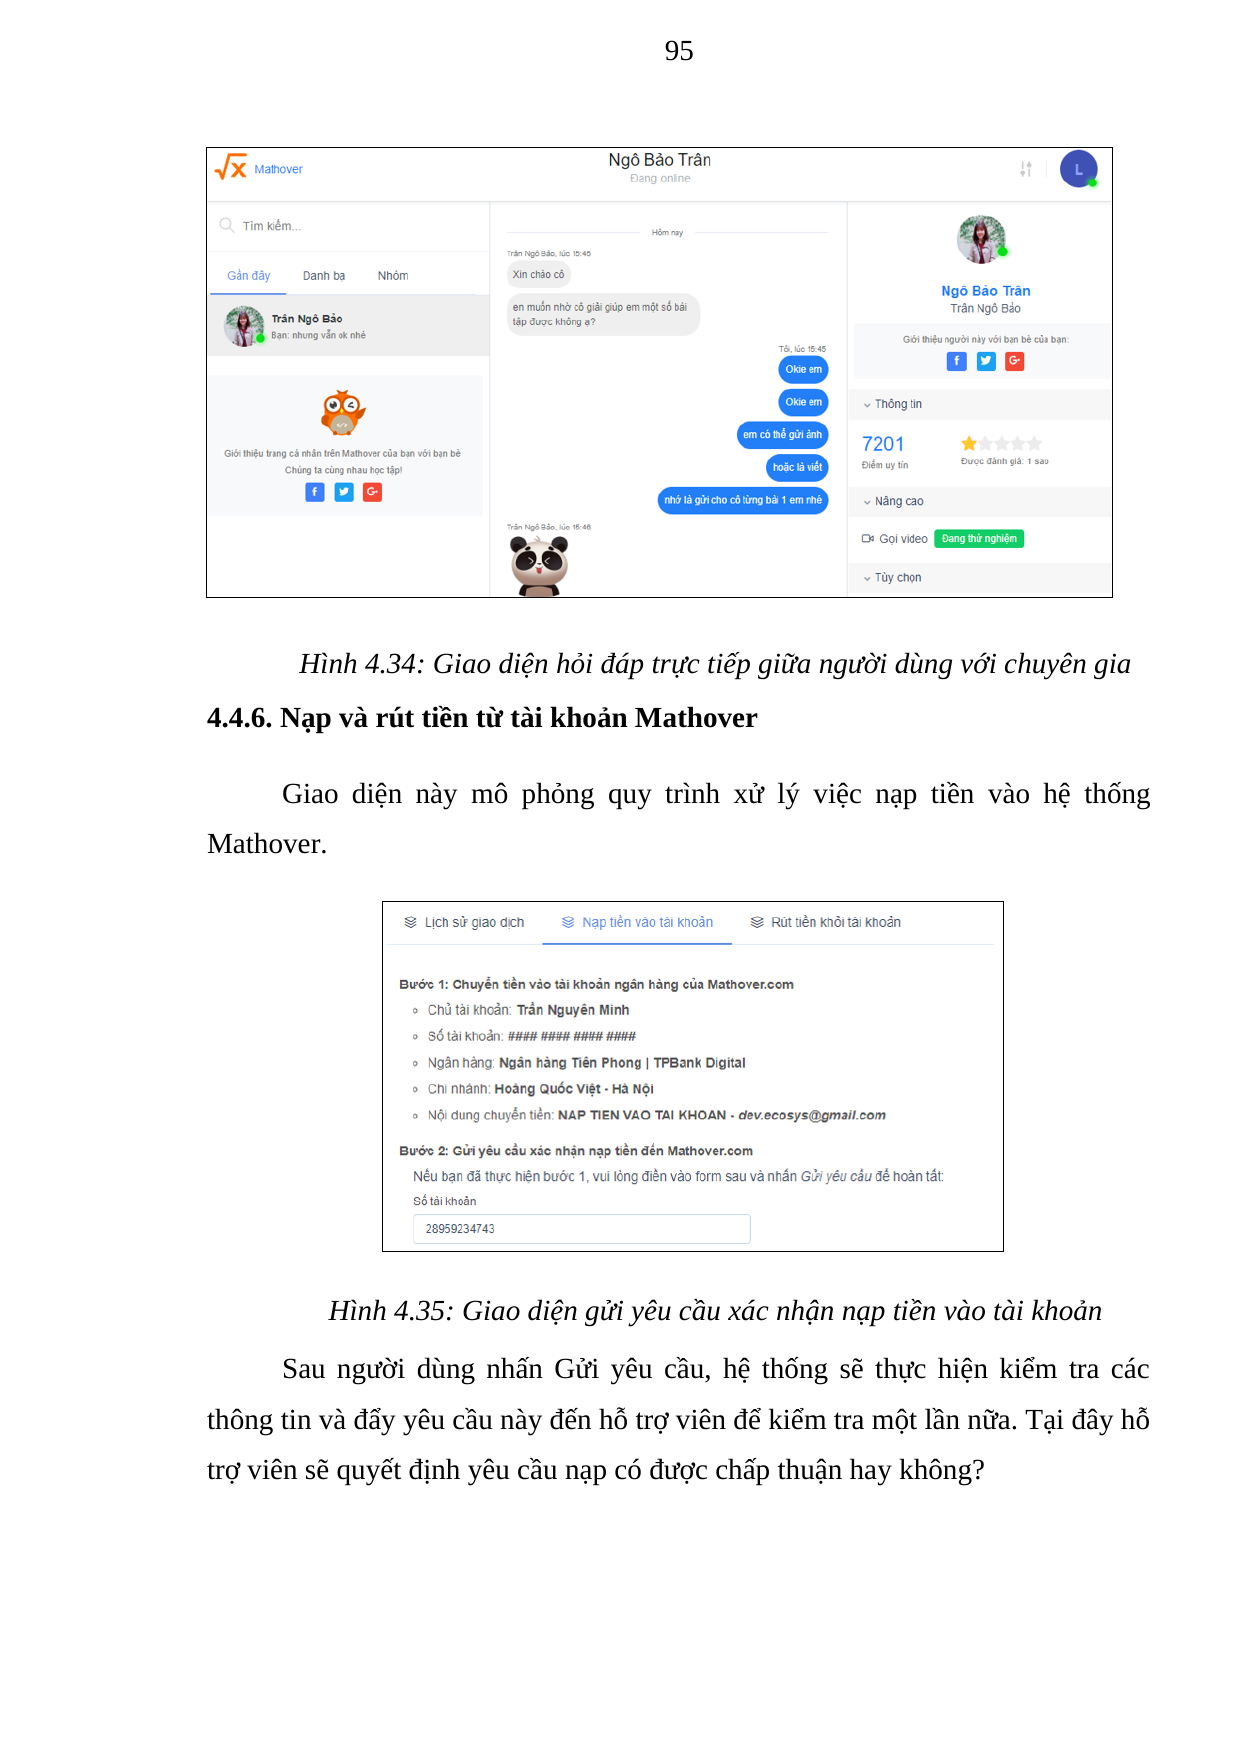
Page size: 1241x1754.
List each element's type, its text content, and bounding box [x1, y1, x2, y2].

subtitle Nạp và rút tiền từ tài khoản Mathover [207, 701, 1152, 734]
picture [383, 902, 1003, 1251]
text Giao diện này mô phỏng quy trình xử lý việc nạp tiền vào hệ thống Mathover. [207, 776, 1152, 860]
picture [207, 148, 1112, 597]
text Sau người dùng nhấn Gửi yêu cầu, hệ thống sẽ thực hiện kiểm tra các thông tin và đẩy yêu cầu này đến hỗ trợ viên để kiểm tra một lần nữa. Tại đây hỗ trợ viên sẽ quyết định yêu cầu nạp có được chấp thuận hay không? [207, 1352, 1152, 1486]
